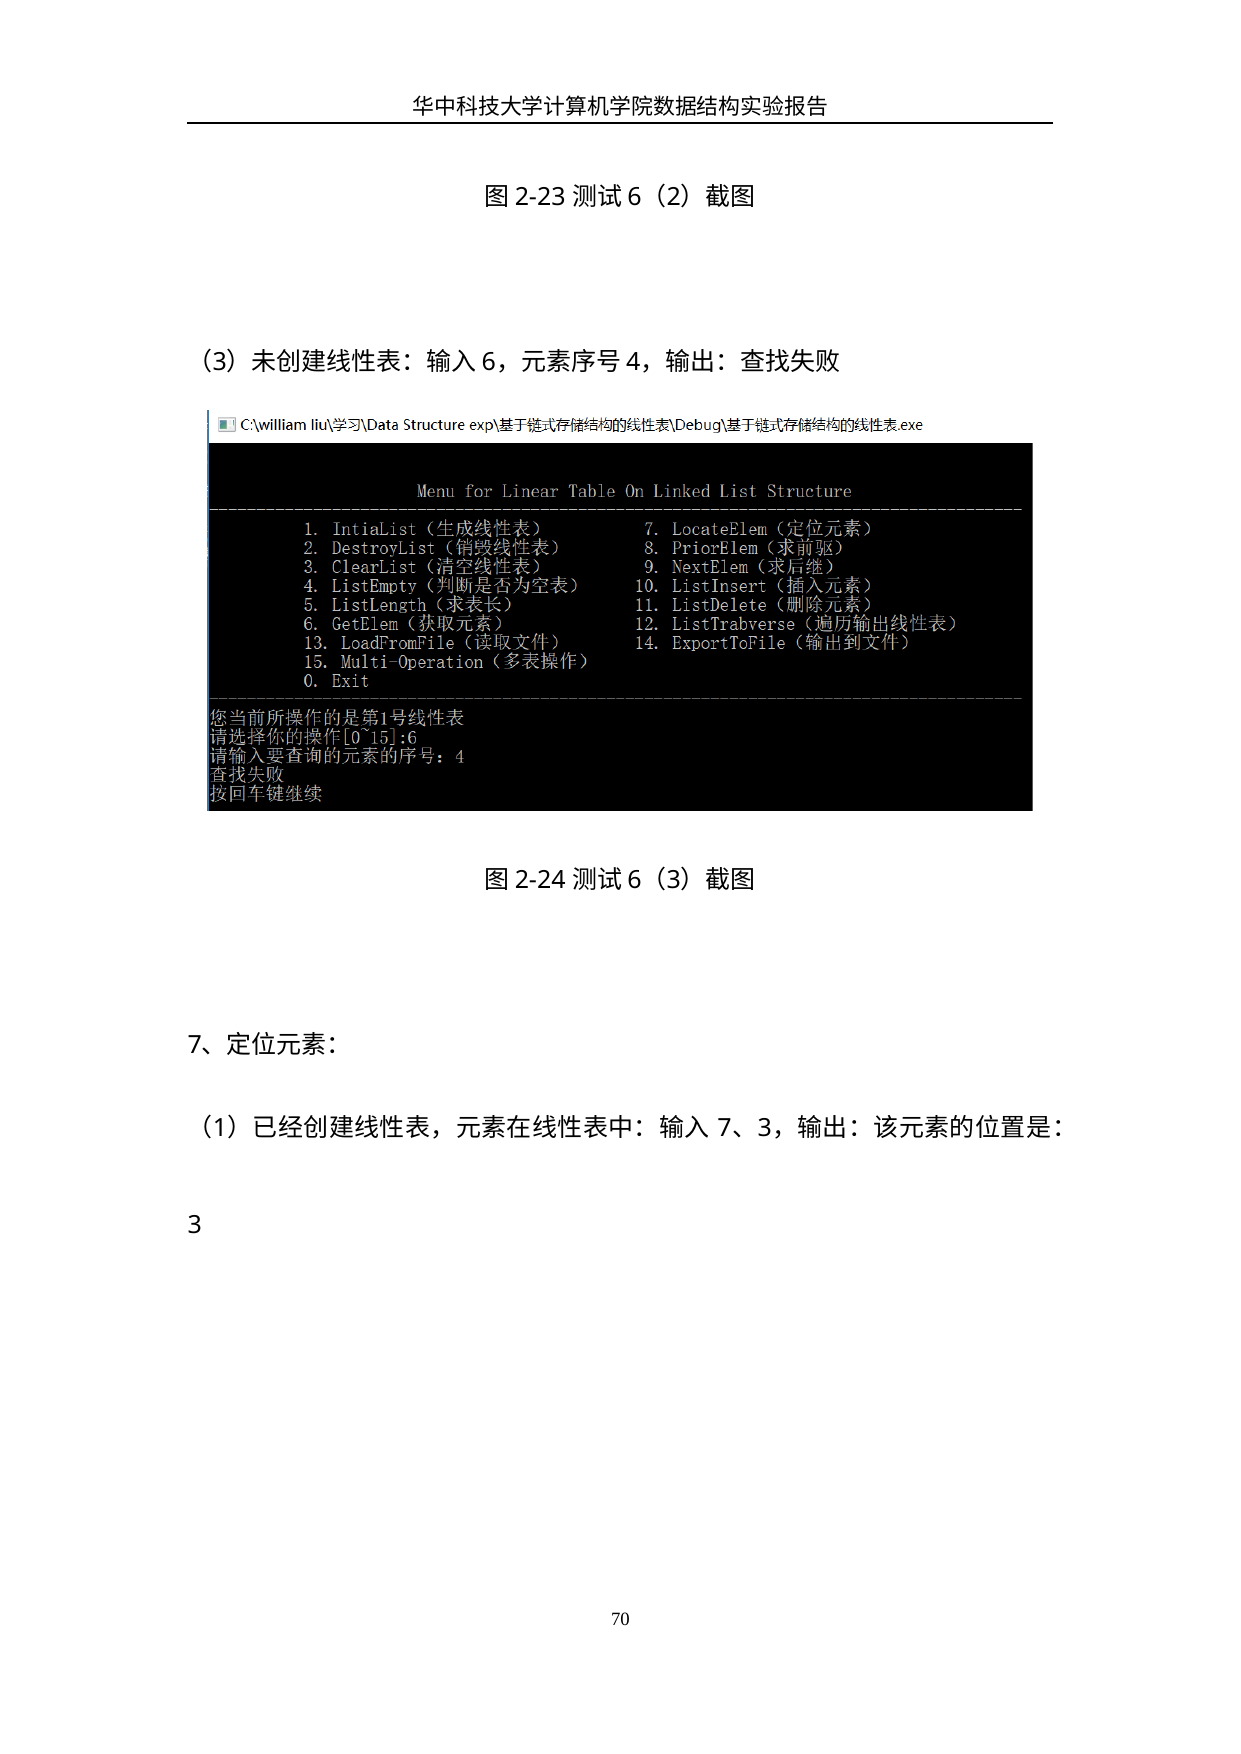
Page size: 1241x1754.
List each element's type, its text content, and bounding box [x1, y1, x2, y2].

text 图2-23 测试6（2）截图 [187, 162, 1053, 227]
text 7、定位元素： [187, 1010, 1053, 1075]
text （1）已经创建线性表，元素在线性表中：输入7、3，输出：该元素的位置是：3 [187, 1093, 1053, 1256]
text 图2-24 测试6（3）截图 [187, 845, 1053, 910]
picture [207, 410, 1033, 811]
text （3）未创建线性表：输入6，元素序号4，输出：查找失败 [187, 327, 1053, 392]
